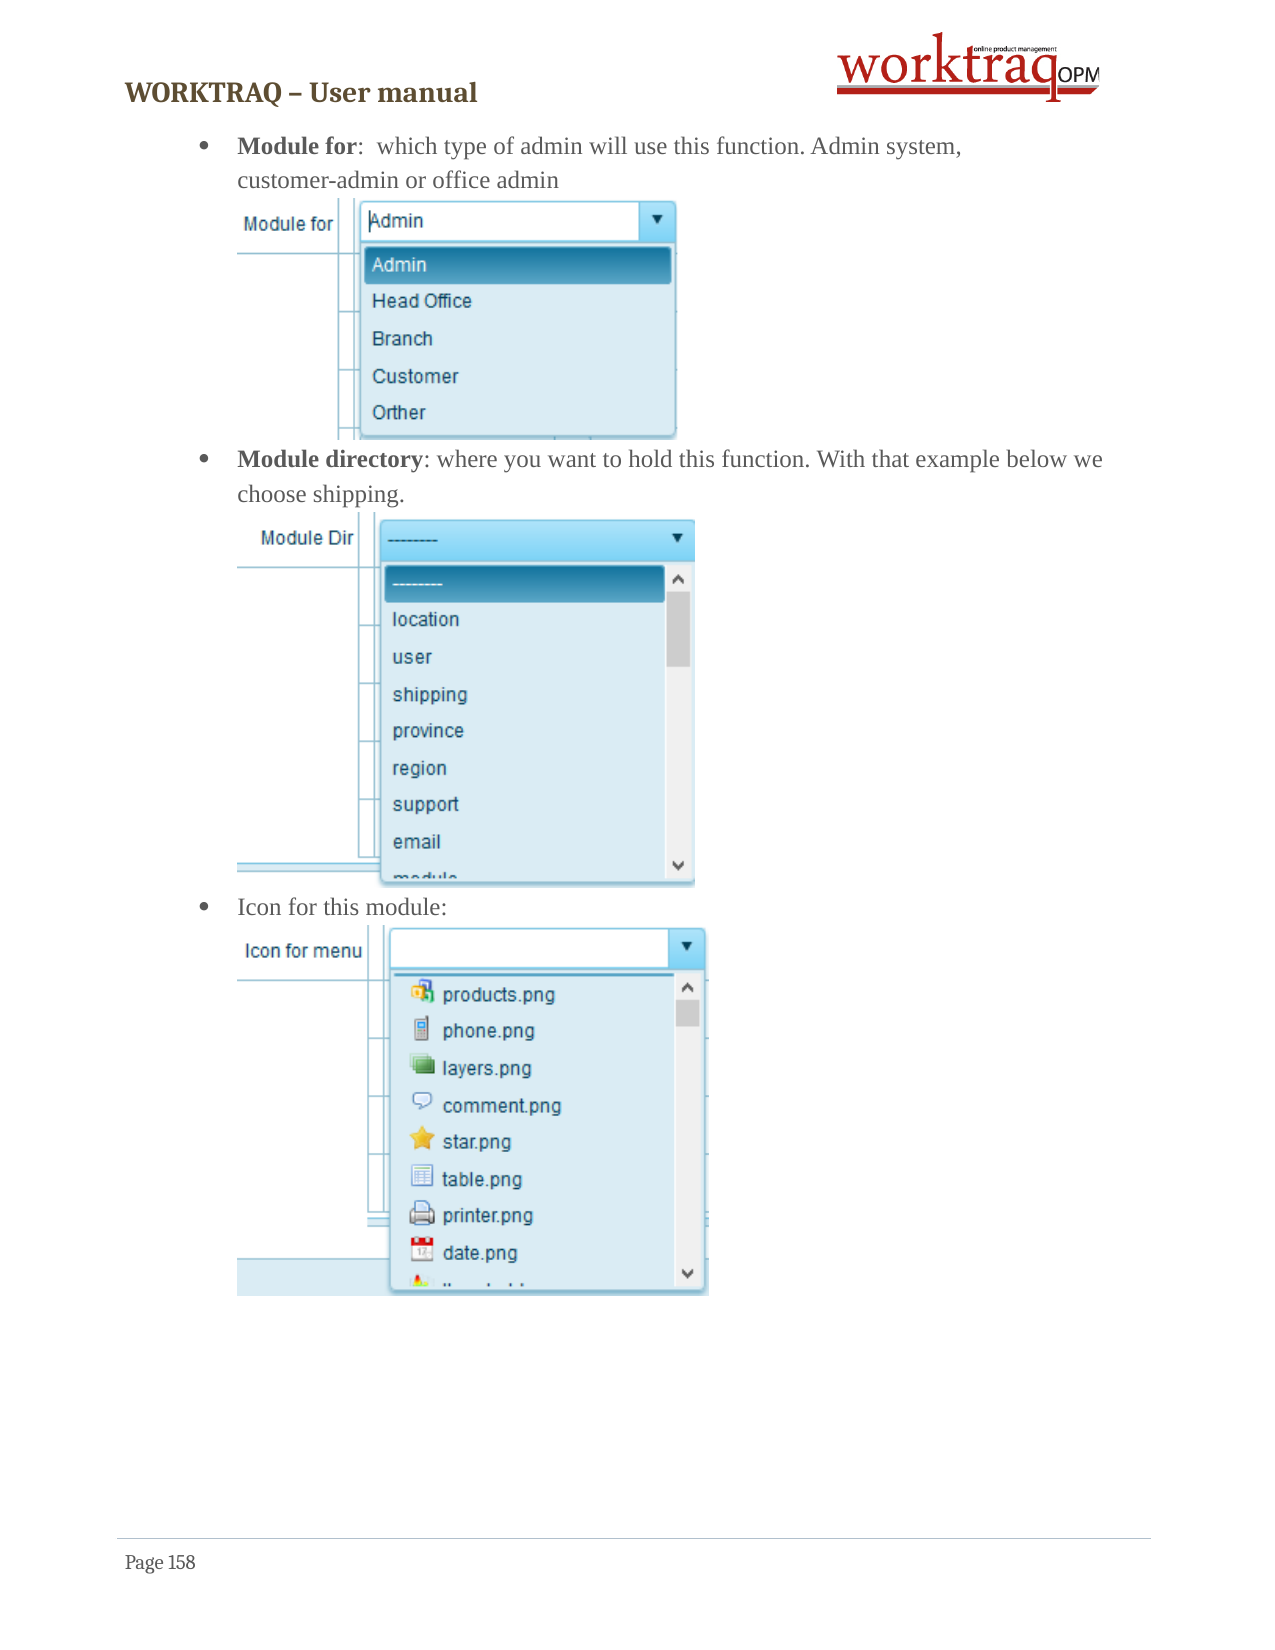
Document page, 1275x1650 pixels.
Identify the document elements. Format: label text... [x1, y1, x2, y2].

list Module for: which type of admin will use this function. Admin system, customer-admin or office admin [199, 131, 1113, 439]
list Icon for this module: [199, 892, 1113, 1296]
picture [837, 32, 1100, 102]
list Module directory: where you want to hold this function. With that example below we choose shipping. [199, 444, 1113, 887]
